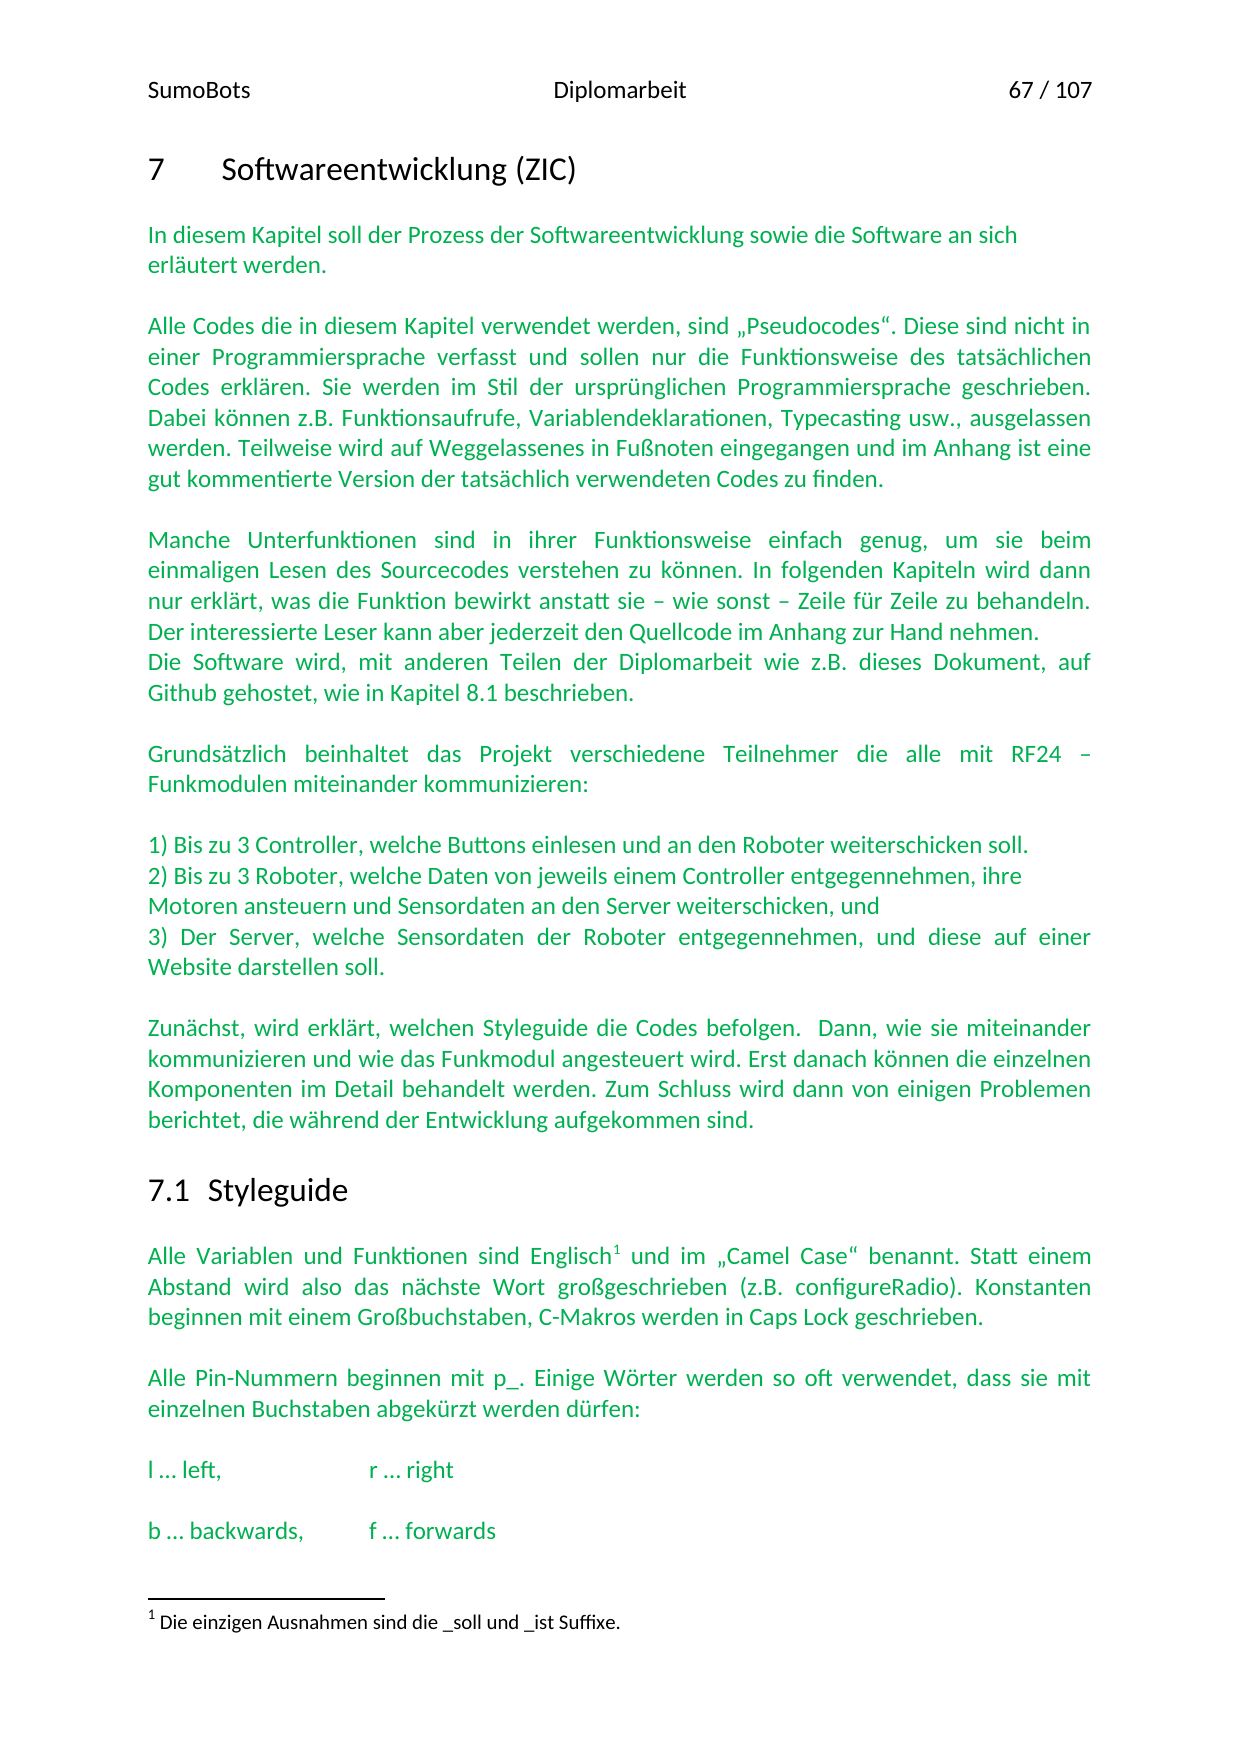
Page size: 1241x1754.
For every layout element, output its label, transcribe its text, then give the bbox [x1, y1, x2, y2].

text Grundsätzlich beinhaltet das Projekt verschiedene Teilnehmer die alle mit RF24 – Funkmodulen miteinander kommunizieren: [148, 738, 1093, 799]
text In diesem Kapitel soll der Prozess der Softwareentwicklung sowie die Software an sich erläutert werden. [148, 219, 1093, 280]
text 2) Bis zu 3 Roboter, welche Daten von jeweils einem Controller entgegennehmen, ihre Motoren ansteuern und Sensordaten an den Server weiterschicken, und [148, 860, 1093, 921]
text Manche Unterfunktionen sind in ihrer Funktionsweise einfach genug, um sie beim einmaligen Lesen des Sourcecodes verstehen zu können. In folgenden Kapiteln wird dann nur erklärt, was die Funktion bewirkt anstatt sie – wie sonst – Zeile für Zeile zu behandeln. Der interessierte Leser kann aber jederzeit den Quellcode im Anhang zur Hand nehmen. [148, 524, 1093, 646]
text Zunächst, wird erklärt, welchen Styleguide die Codes befolgen. Dann, wie sie miteinander kommunizieren und wie das Funkmodul angesteuert wird. Erst danach können die einzelnen Komponenten im Detail behandelt werden. Zum Schluss wird dann von einigen Problemen berichtet, die während der Entwicklung aufgekommen sind. [148, 1012, 1093, 1134]
subtitle Styleguide [148, 1169, 1093, 1210]
text Die Software wird, mit anderen Teilen der Diplomarbeit wie z.B. dieses Dokument, auf Github gehostet, wie in Kapitel 8.1 beschrieben. [148, 646, 1093, 707]
text b … backwards, f … forwards [148, 1515, 1093, 1546]
text 1) Bis zu 3 Controller, welche Buttons einlesen und an den Roboter weiterschicken soll. [148, 829, 1093, 860]
text Alle Variablen und Funktionen sind Englisch und im „Camel Case“ benannt. Statt einem Abstand wird also das nächste Wort großgeschrieben (z.B. configureRadio). Konstanten beginnen mit einem Großbuchstaben, C-Makros werden in Caps Lock geschrieben. [148, 1240, 1093, 1332]
subtitle Softwareentwicklung (ZIC) [148, 148, 1093, 188]
text l … left, r … right [148, 1454, 1093, 1484]
text 3) Der Server, welche Sensordaten der Roboter entgegennehmen, und diese auf einer Website darstellen soll. [148, 921, 1093, 982]
text Alle Pin-Nummern beginnen mit p_. Einige Wörter werden so oft verwendet, dass sie mit einzelnen Buchstaben abgekürzt werden dürfen: [148, 1362, 1093, 1423]
text Alle Codes die in diesem Kapitel verwendet werden, sind „Pseudocodes“. Diese sind nicht in einer Programmiersprache verfasst und sollen nur die Funktionsweise des tatsächlichen Codes erklären. Sie werden im Stil der ursprünglichen Programmiersprache geschrieben. Dabei können z.B. Funktionsaufrufe, Variablendeklarationen, Typecasting usw., ausgelassen werden. Teilweise wird auf Weggelassenes in Fußnoten eingegangen und im Anhang ist eine gut kommentierte Version der tatsächlich verwendeten Codes zu finden. [148, 310, 1093, 493]
